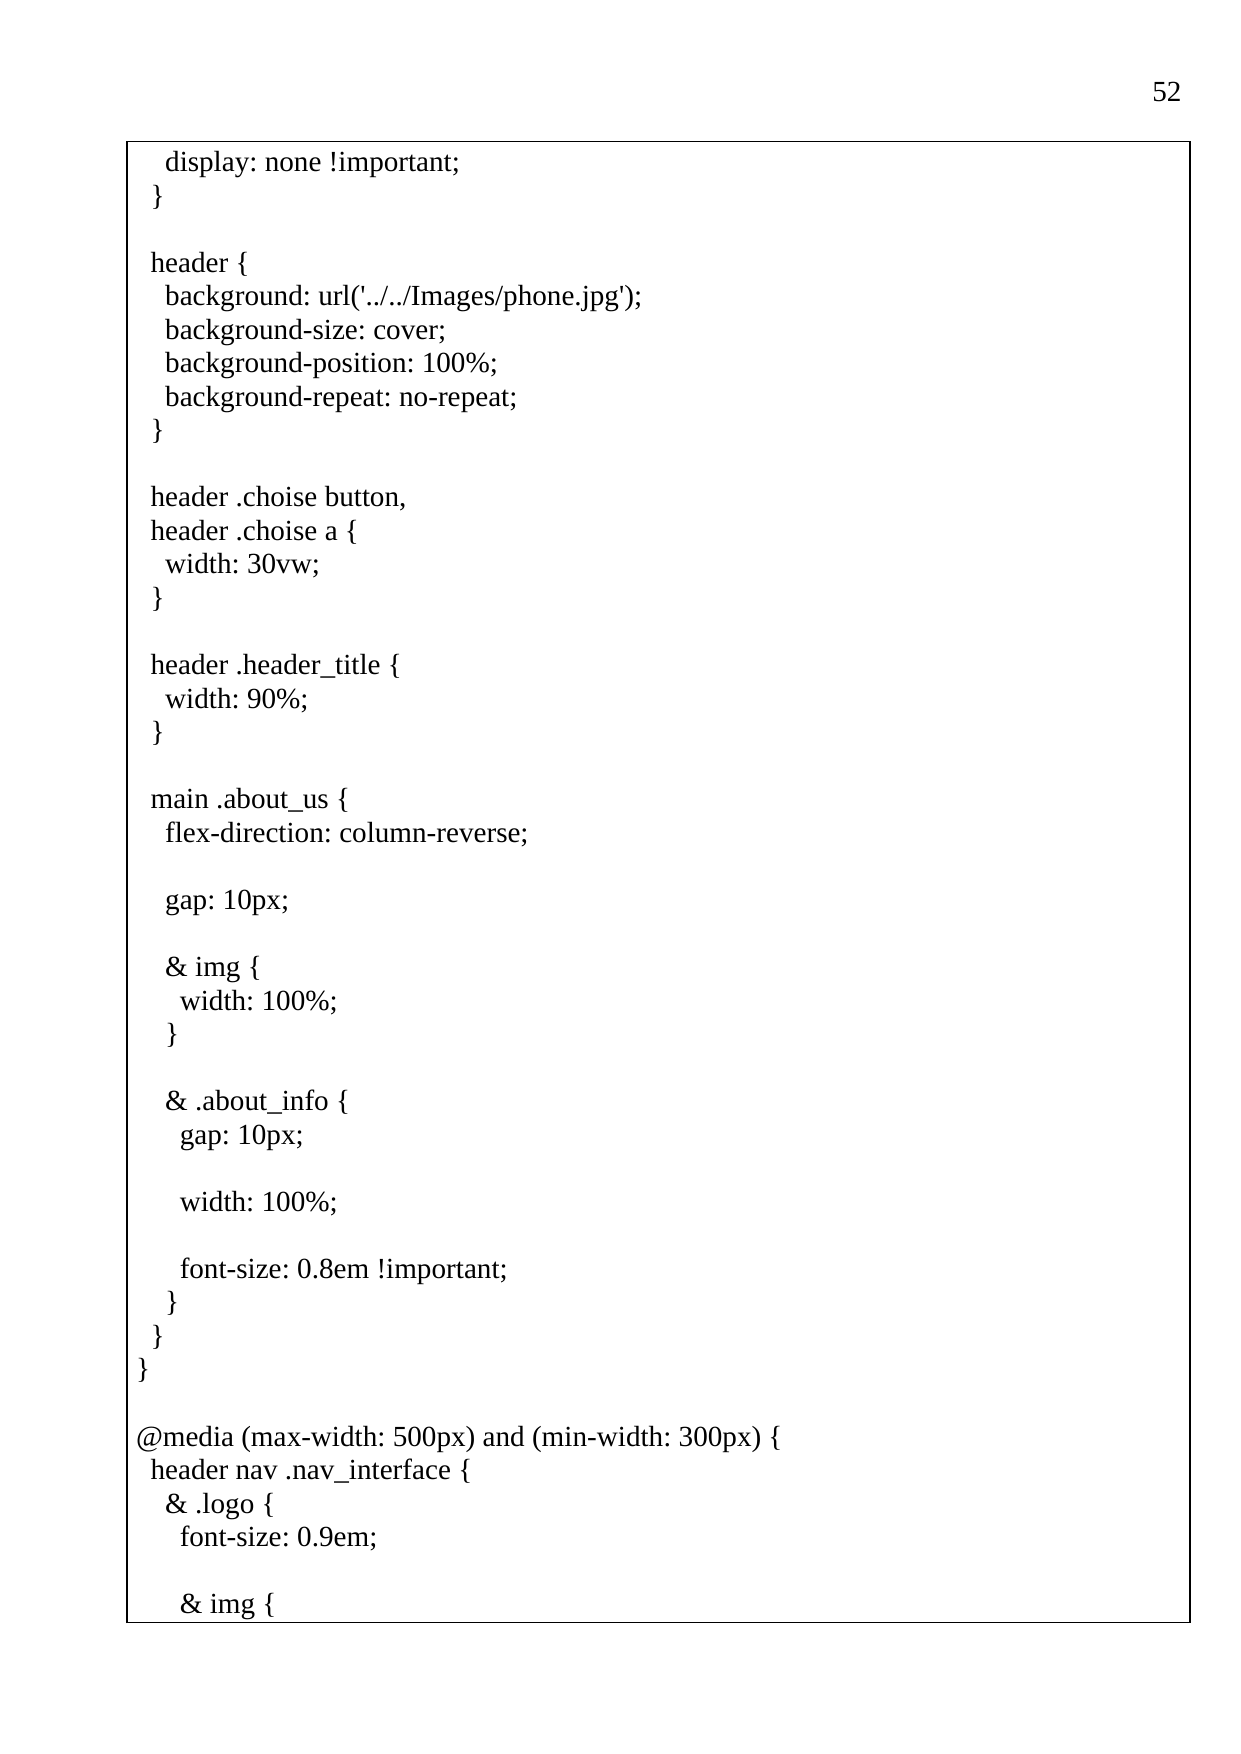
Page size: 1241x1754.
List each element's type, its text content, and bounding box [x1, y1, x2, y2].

text background: url('../../Images/phone.jpg'); [136, 278, 1181, 312]
text header { [136, 245, 1181, 278]
text } [136, 1318, 1181, 1352]
text } [136, 1352, 1181, 1385]
text gap: 10px; [136, 1117, 1181, 1150]
text & img { [136, 949, 1181, 983]
text } [136, 1016, 1181, 1050]
text & .logo { [136, 1486, 1181, 1519]
text header nav .nav_interface { [136, 1452, 1181, 1486]
text display: none !important; [128, 142, 1189, 178]
text width: 30vw; [136, 547, 1181, 580]
text } [136, 178, 1181, 211]
text flex-direction: column-reverse; [136, 815, 1181, 848]
text & .about_info { [136, 1083, 1181, 1117]
text background-repeat: no-repeat; [136, 379, 1181, 412]
text header .choise a { [136, 513, 1181, 547]
text & img { [128, 1583, 1189, 1622]
text header .header_title { [136, 647, 1181, 681]
text } [136, 580, 1181, 614]
text @media (max-width: 500px) and (min-width: 300px) { [136, 1419, 1181, 1452]
text } [136, 714, 1181, 748]
text } [136, 412, 1181, 446]
text background-position: 100%; [136, 345, 1181, 379]
text width: 100%; [136, 1184, 1181, 1217]
text width: 100%; [136, 983, 1181, 1016]
text background-size: cover; [136, 312, 1181, 345]
text font-size: 0.9em; [136, 1519, 1181, 1553]
text } [136, 1284, 1181, 1318]
text width: 90%; [136, 681, 1181, 714]
text font-size: 0.8em !important; [136, 1251, 1181, 1284]
text main .about_us { [136, 781, 1181, 815]
text gap: 10px; [136, 882, 1181, 916]
text header .choise button, [136, 479, 1181, 513]
